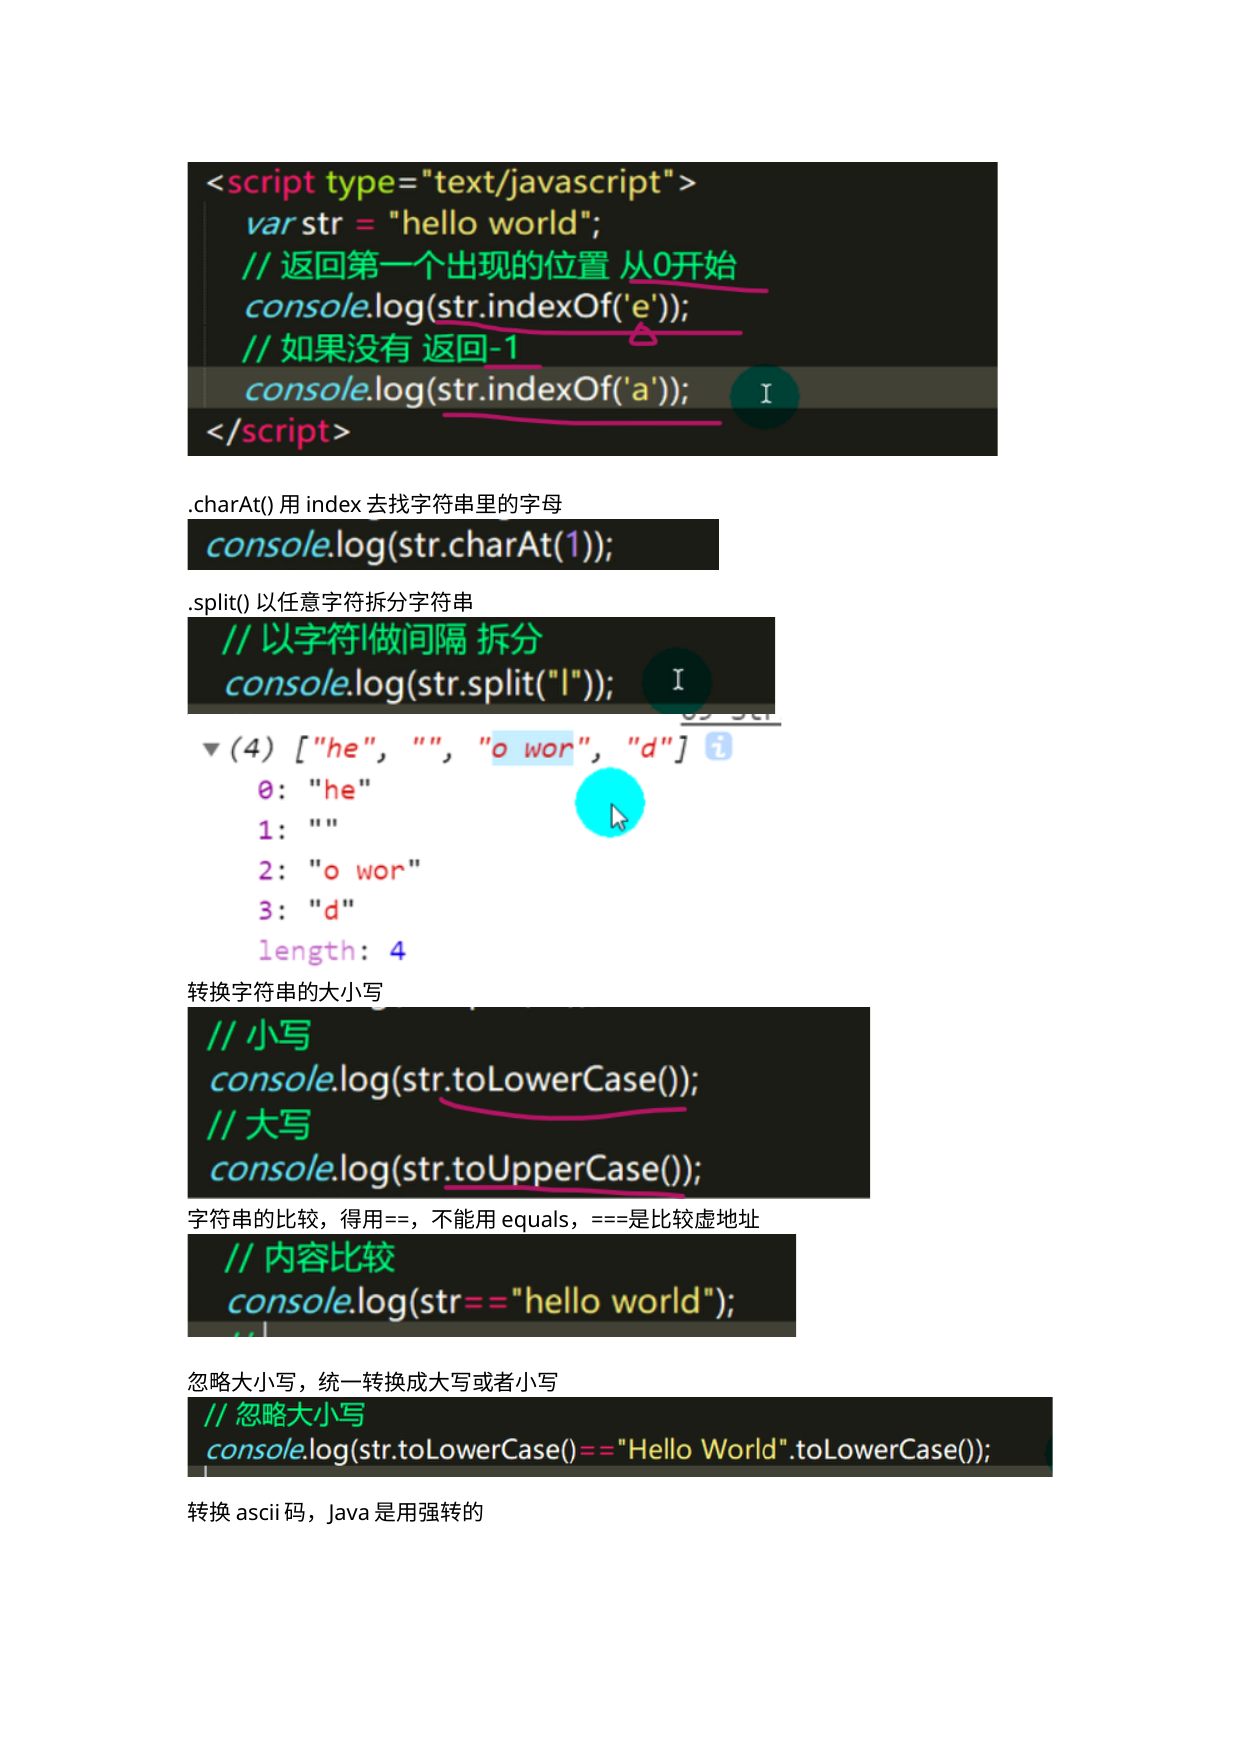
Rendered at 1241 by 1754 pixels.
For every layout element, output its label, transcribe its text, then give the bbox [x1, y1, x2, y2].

picture [187, 1234, 797, 1337]
picture [187, 162, 998, 456]
text 忽略大小写，统一转换成大写或者小写 [187, 1364, 1053, 1397]
picture [187, 1397, 1053, 1477]
text 转换ascii码，Java是用强转的 [187, 1494, 1053, 1527]
text 转换字符串的大小写 [187, 974, 1053, 1007]
text .split() 以任意字符拆分字符串 [187, 584, 1053, 617]
picture [187, 617, 782, 974]
picture [187, 1007, 871, 1199]
text .charAt() 用index去找字符串里的字母 [187, 487, 1053, 519]
text 字符串的比较，得用==，不能用equals，===是比较虚地址 [187, 1202, 1053, 1234]
picture [187, 519, 719, 570]
